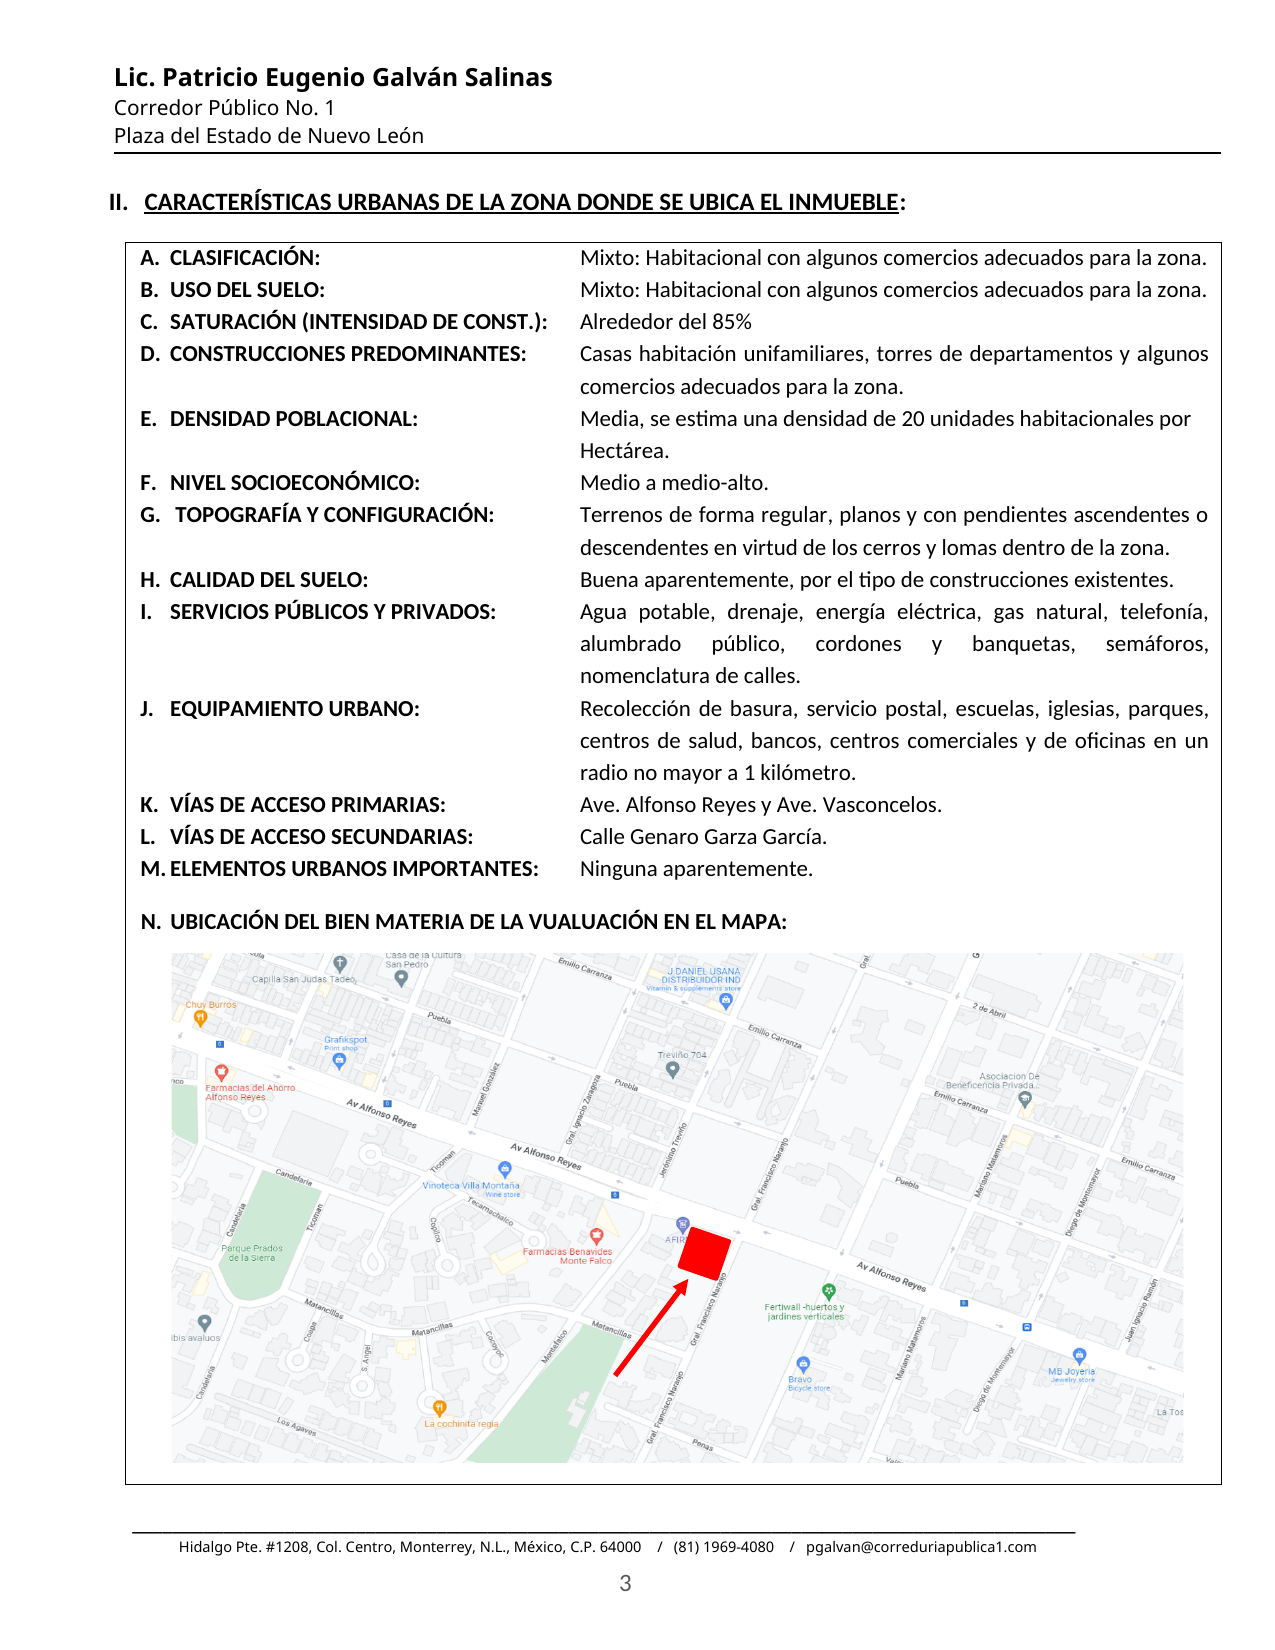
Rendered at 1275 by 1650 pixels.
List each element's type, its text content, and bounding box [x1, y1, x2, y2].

table_header Mixto: Habitacional con algunos comercios adecuados para la zona. Mixto: Habitacional con algunos comercios adecuados para la zona. Alrededor del 85% Casas habitación unifamiliares, torres de departamentos y algunos comercios adecuados para la zona. Media, se estima una densidad de 20 unidades habitacionales por Hectárea. Medio a medio-alto. Terrenos de forma regular, planos y con pendientes ascendentes o descendentes en virtud de los cerros y lomas dentro de la zona. Buena aparentemente, por el tipo de construcciones existentes. Agua potable, drenaje, energía eléctrica, gas natural, telefonía, alumbrado público, cordones y banquetas, semáforos, nomenclatura de calles. Recolección de basura, servicio postal, escuelas, iglesias, parques, centros de salud, bancos, centros comerciales y de oficinas en un radio no mayor a 1 kilómetro. Ave. Alfonso Reyes y Ave. Vasconcelos. Calle Genaro Garza García. Ninguna aparentemente. [569, 243, 1221, 897]
table_header CLASIFICACIÓN: USO DEL SUELO: SATURACIÓN (INTENSIDAD DE CONST.): CONSTRUCCIONES PREDOMINANTES: DENSIDAD POBLACIONAL: NIVEL SOCIOECONÓMICO: TOPOGRAFÍA Y CONFIGURACIÓN: CALIDAD DEL SUELO: SERVICIOS PÚBLICOS Y PRIVADOS: EQUIPAMIENTO URBANO: VÍAS DE ACCESO PRIMARIAS: VÍAS DE ACCESO SECUNDARIAS: ELEMENTOS URBANOS IMPORTANTES: [126, 243, 568, 897]
list CARACTERÍSTICAS URBANAS DE LA ZONA DONDE SE UBICA EL INMUEBLE: [128, 186, 1181, 217]
table_cell UBICACIÓN DEL BIEN MATERIA DE LA VUALUACIÓN EN EL MAPA: [126, 897, 1221, 1484]
